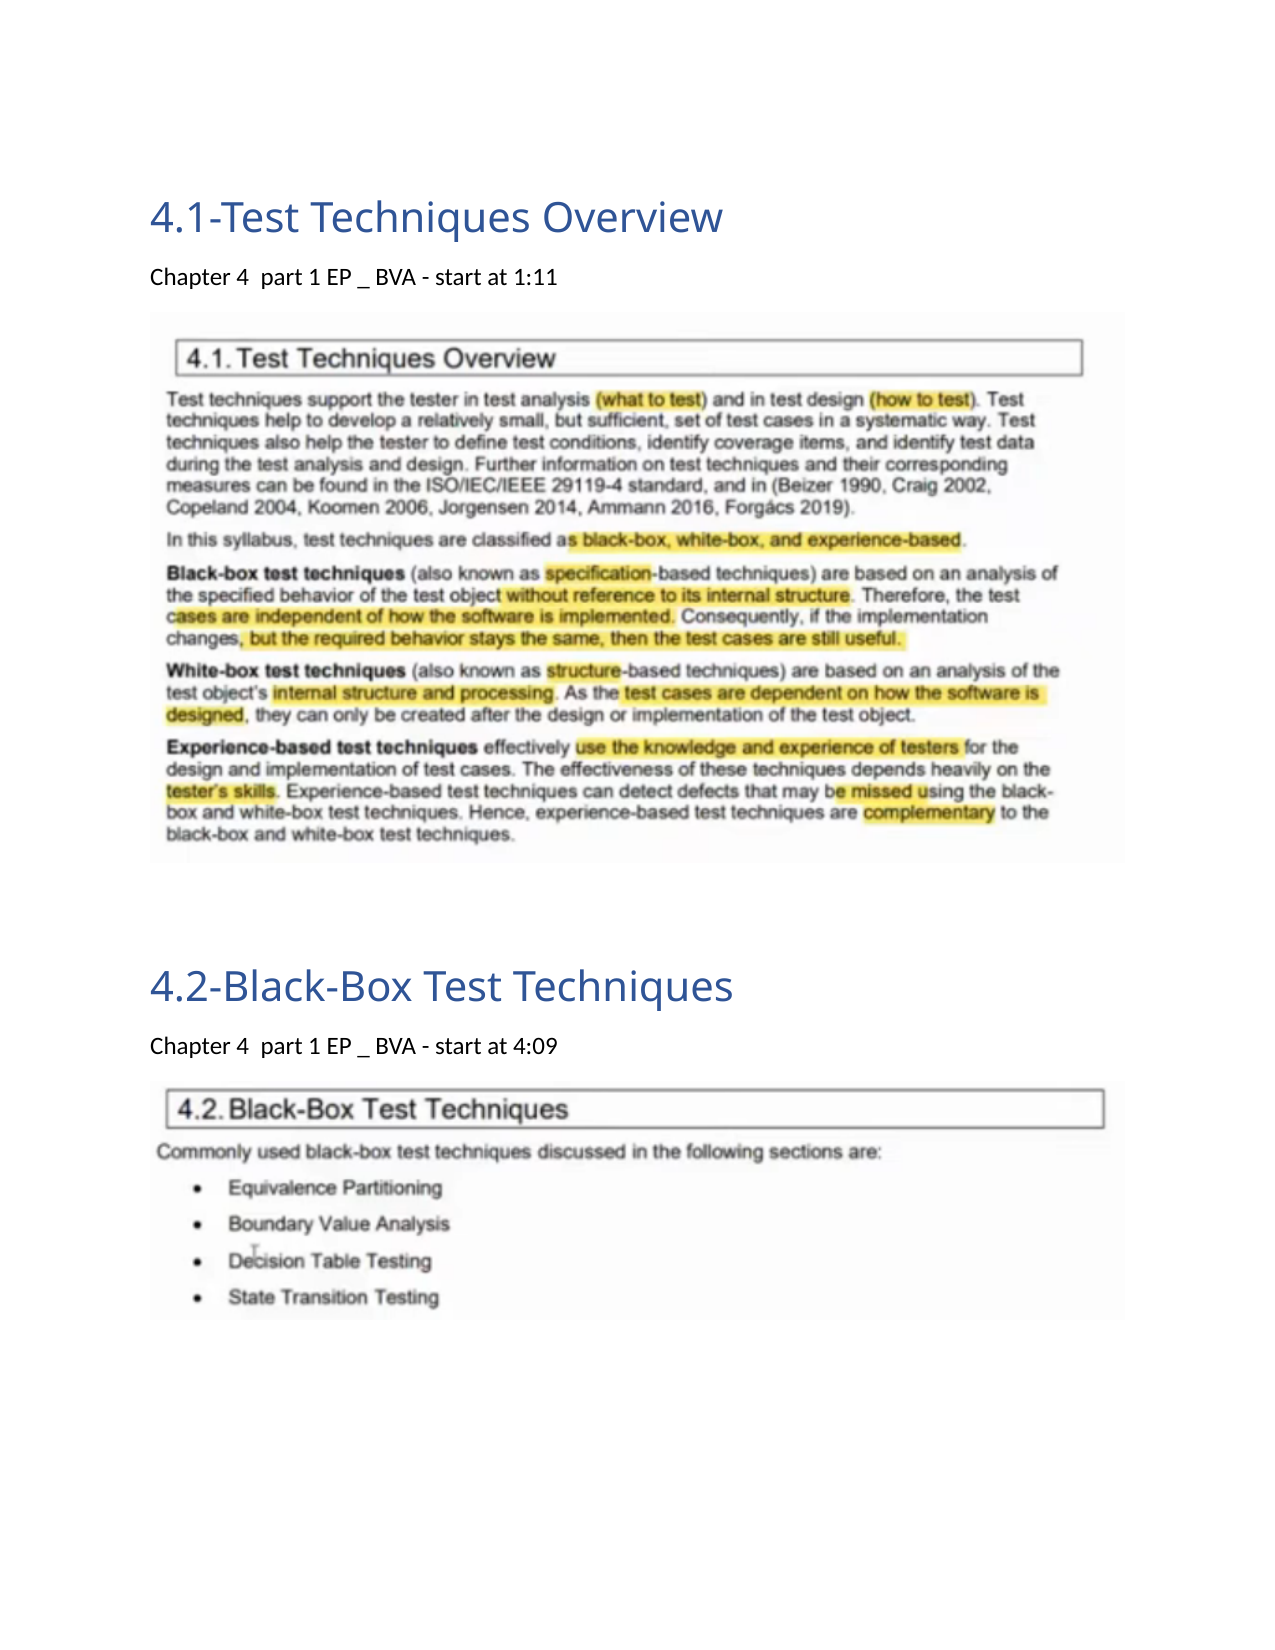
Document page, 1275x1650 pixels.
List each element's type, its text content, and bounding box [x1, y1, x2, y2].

text Chapter 4 part 1 EP _ BVA - start at 4:09 [150, 1030, 1125, 1061]
text Chapter 4 part 1 EP _ BVA - start at 1:11 [150, 261, 1125, 292]
subtitle 4.2-Black-Box Test Techniques [150, 957, 1125, 1013]
subtitle 4.1-Test Techniques Overview [150, 187, 1125, 244]
picture [150, 312, 1125, 863]
picture [150, 1081, 1125, 1320]
